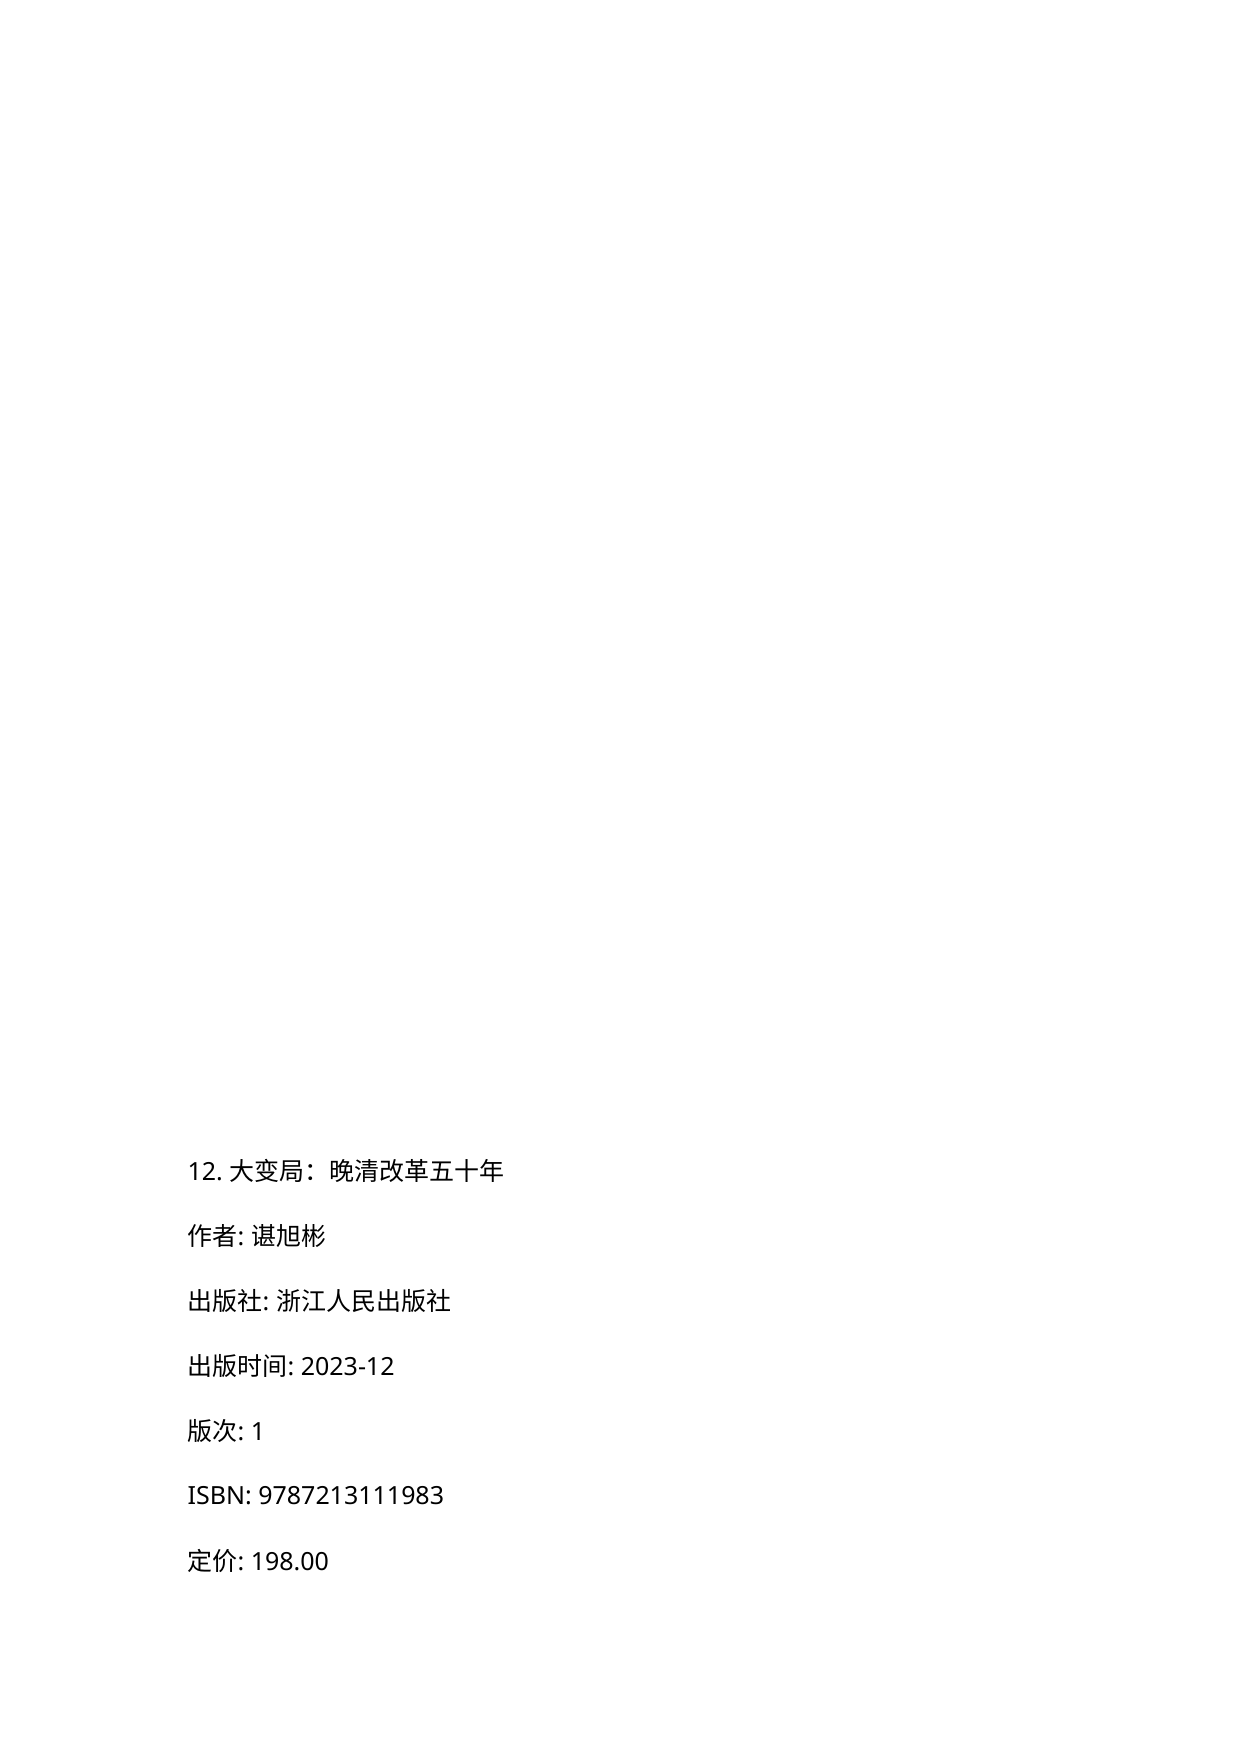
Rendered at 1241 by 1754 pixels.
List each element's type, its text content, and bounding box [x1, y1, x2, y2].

list 定价: 198.00 [187, 1527, 1053, 1592]
list 出版社: 浙江人民出版社 [187, 1267, 1053, 1332]
list 版次: 1 [187, 1397, 1053, 1462]
list 出版时间: 2023-12 [187, 1332, 1053, 1397]
list 大变局：晚清改革五十年 [187, 1137, 1053, 1202]
list 作者: 谌旭彬 [187, 1202, 1053, 1267]
list ISBN: 9787213111983 [187, 1462, 1053, 1527]
